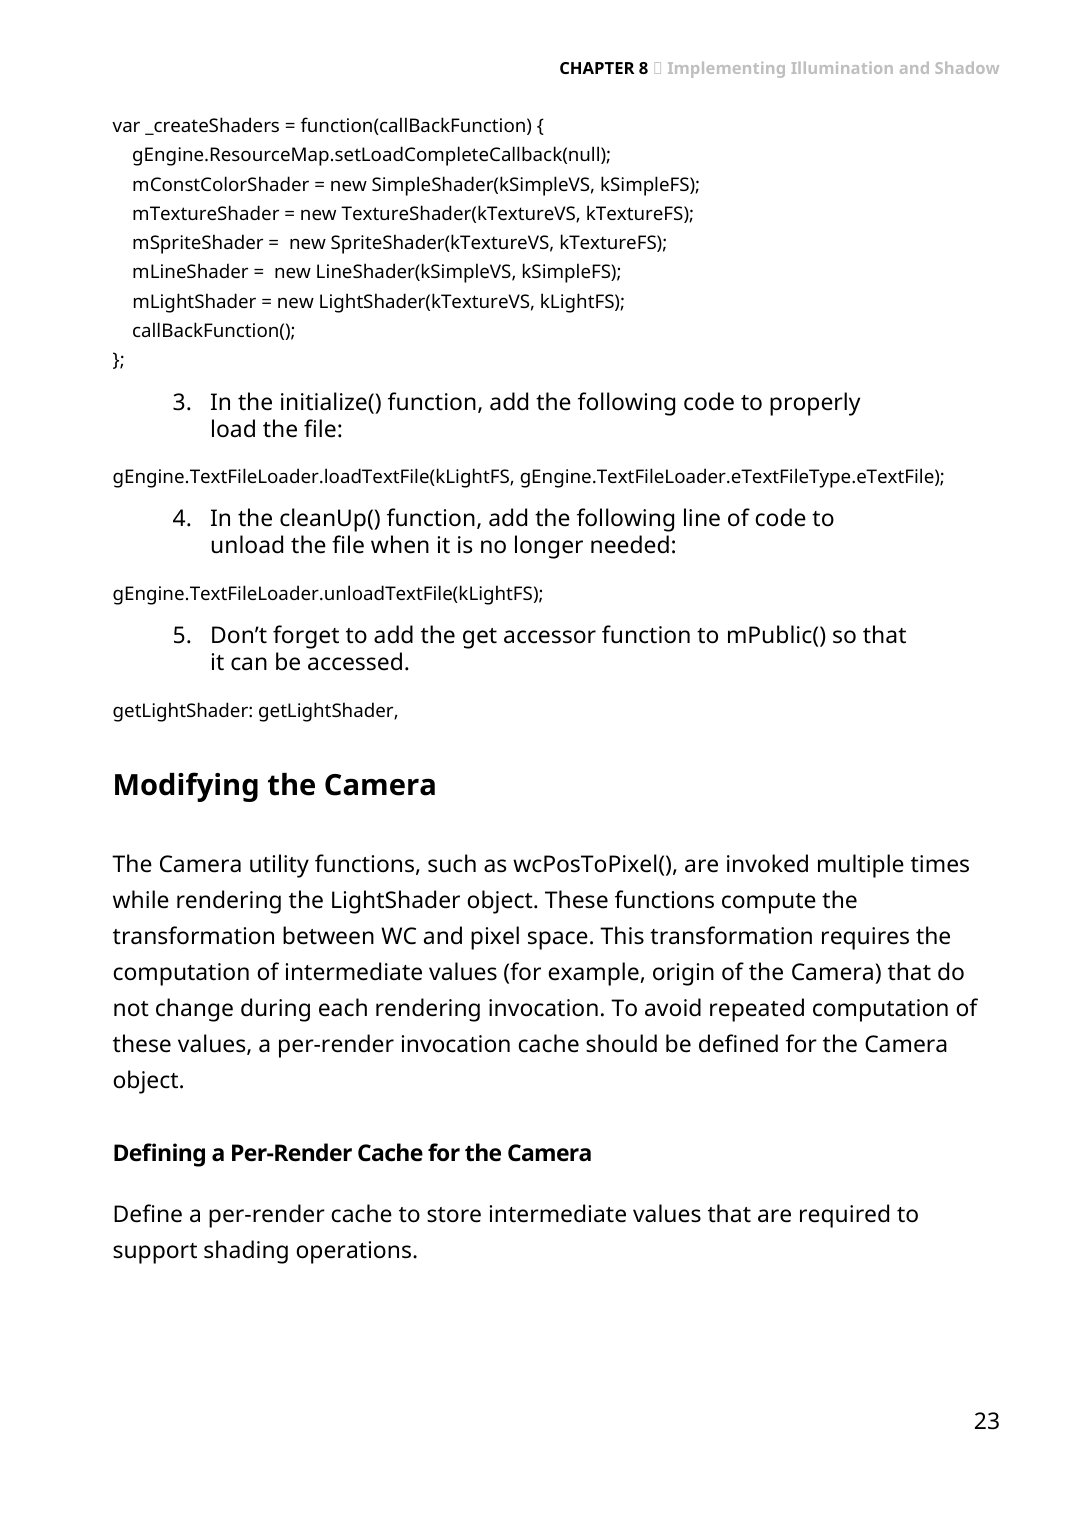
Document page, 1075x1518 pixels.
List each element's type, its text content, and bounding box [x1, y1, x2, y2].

subtitle Modifying the Camera [112, 764, 1000, 803]
text mTextureShader = new TextureShader(kTextureVS, kTextureFS); [112, 200, 1000, 226]
text var _createShaders = function(callBackFunction) { [112, 112, 1000, 138]
text mConstColorShader = new SimpleShader(kSimpleVS, kSimpleFS); [112, 171, 1000, 197]
text gEngine.ResourceMap.setLoadCompleteCallback(null); [112, 142, 1000, 167]
subtitle Defining a Per-Render Cache for the Camera [112, 1137, 1000, 1168]
text getLightShader: getLightShader, [112, 697, 1000, 722]
text callBackFunction(); [112, 317, 1000, 343]
list Don’t forget to add the get accessor function to mPublic() so that it can be accessed. [172, 622, 910, 676]
text Define a per-render cache to store intermediate values that are required to support shading operations. [112, 1198, 1000, 1265]
list In the cleanUp() function, add the following line of code to unload the file when it is no longer needed: [172, 505, 910, 559]
text mLineShader = new LineShader(kSimpleVS, kSimpleFS); [112, 259, 1000, 284]
text The Camera utility functions, such as wcPosToPixel(), are invoked multiple times while rendering the LightShader object. These functions compute the transformation between WC and pixel space. This transformation requires the computation of intermediate values (for example, origin of the Camera) that do not change during each rendering invocation. To avoid repeated computation of these values, a per-render invocation cache should be defined for the Camera object. [112, 848, 1000, 1095]
text }; [112, 347, 1000, 372]
text mLightShader = new LightShader(kTextureVS, kLightFS); [112, 288, 1000, 314]
text mSpriteShader = new SpriteShader(kTextureVS, kTextureFS); [112, 229, 1000, 255]
text gEngine.TextFileLoader.loadTextFile(kLightFS, gEngine.TextFileLoader.eTextFileType.eTextFile); [112, 463, 1000, 489]
text gEngine.TextFileLoader.unloadTextFile(kLightFS); [112, 580, 1000, 606]
list In the initialize() function, add the following code to properly load the file: [172, 388, 910, 443]
